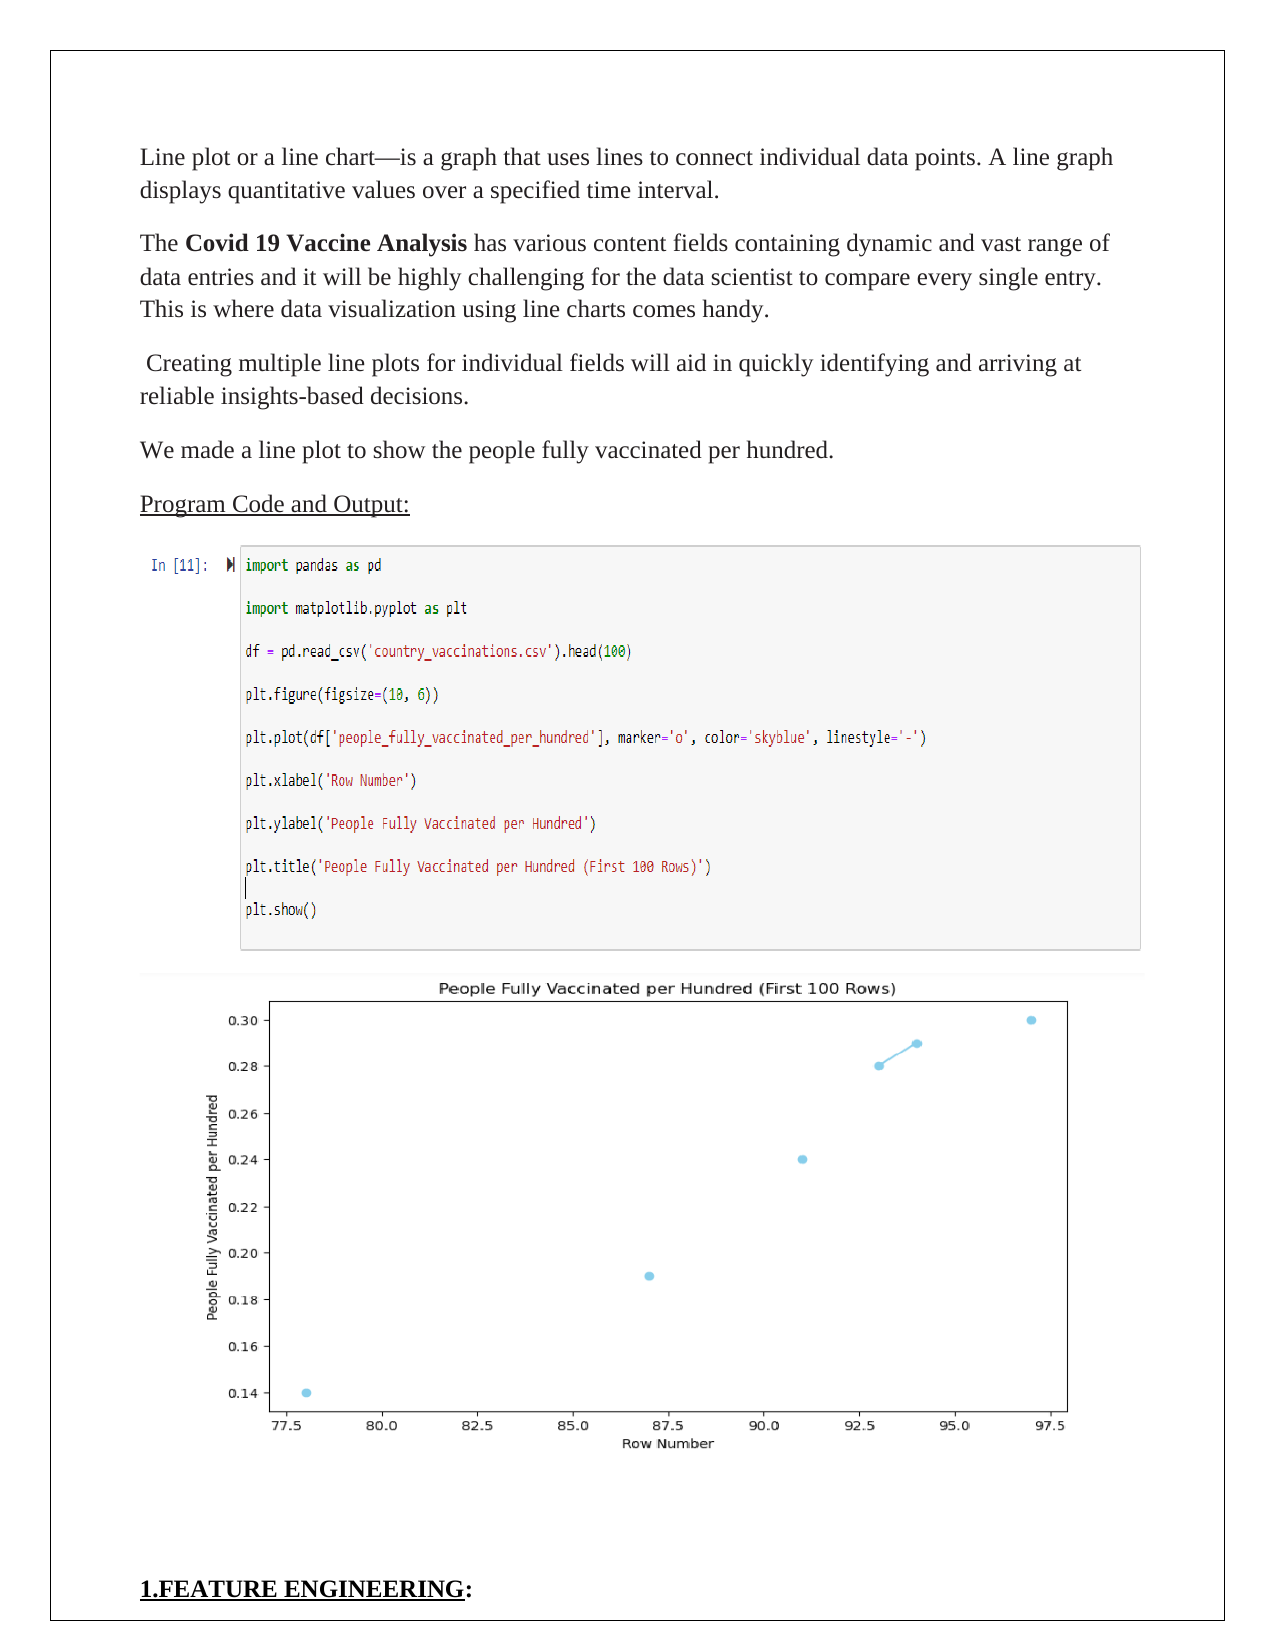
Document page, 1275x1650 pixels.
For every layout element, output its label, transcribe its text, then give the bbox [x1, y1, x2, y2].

text 1.FEATURE ENGINEERING: [139, 1574, 1135, 1603]
text Creating multiple line plots for individual fields will aid in quickly identifying and arriving at reliable insights-based decisions. [139, 348, 1135, 410]
text The Covid 19 Vaccine Analysis has various content fields containing dynamic and vast range of data entries and it will be highly challenging for the data scientist to compare every single entry. This is where data visualization using line charts comes handy. [139, 228, 1135, 323]
text Line plot or a line chart—is a graph that uses lines to connect individual data points. A line graph displays quantitative values over a specified time interval. [139, 142, 1135, 203]
text We made a line plot to show the people fully vaccinated per hundred. [139, 435, 1135, 464]
text Program Code and Output: [139, 489, 1135, 518]
picture [139, 543, 1145, 970]
picture [139, 973, 1145, 1458]
